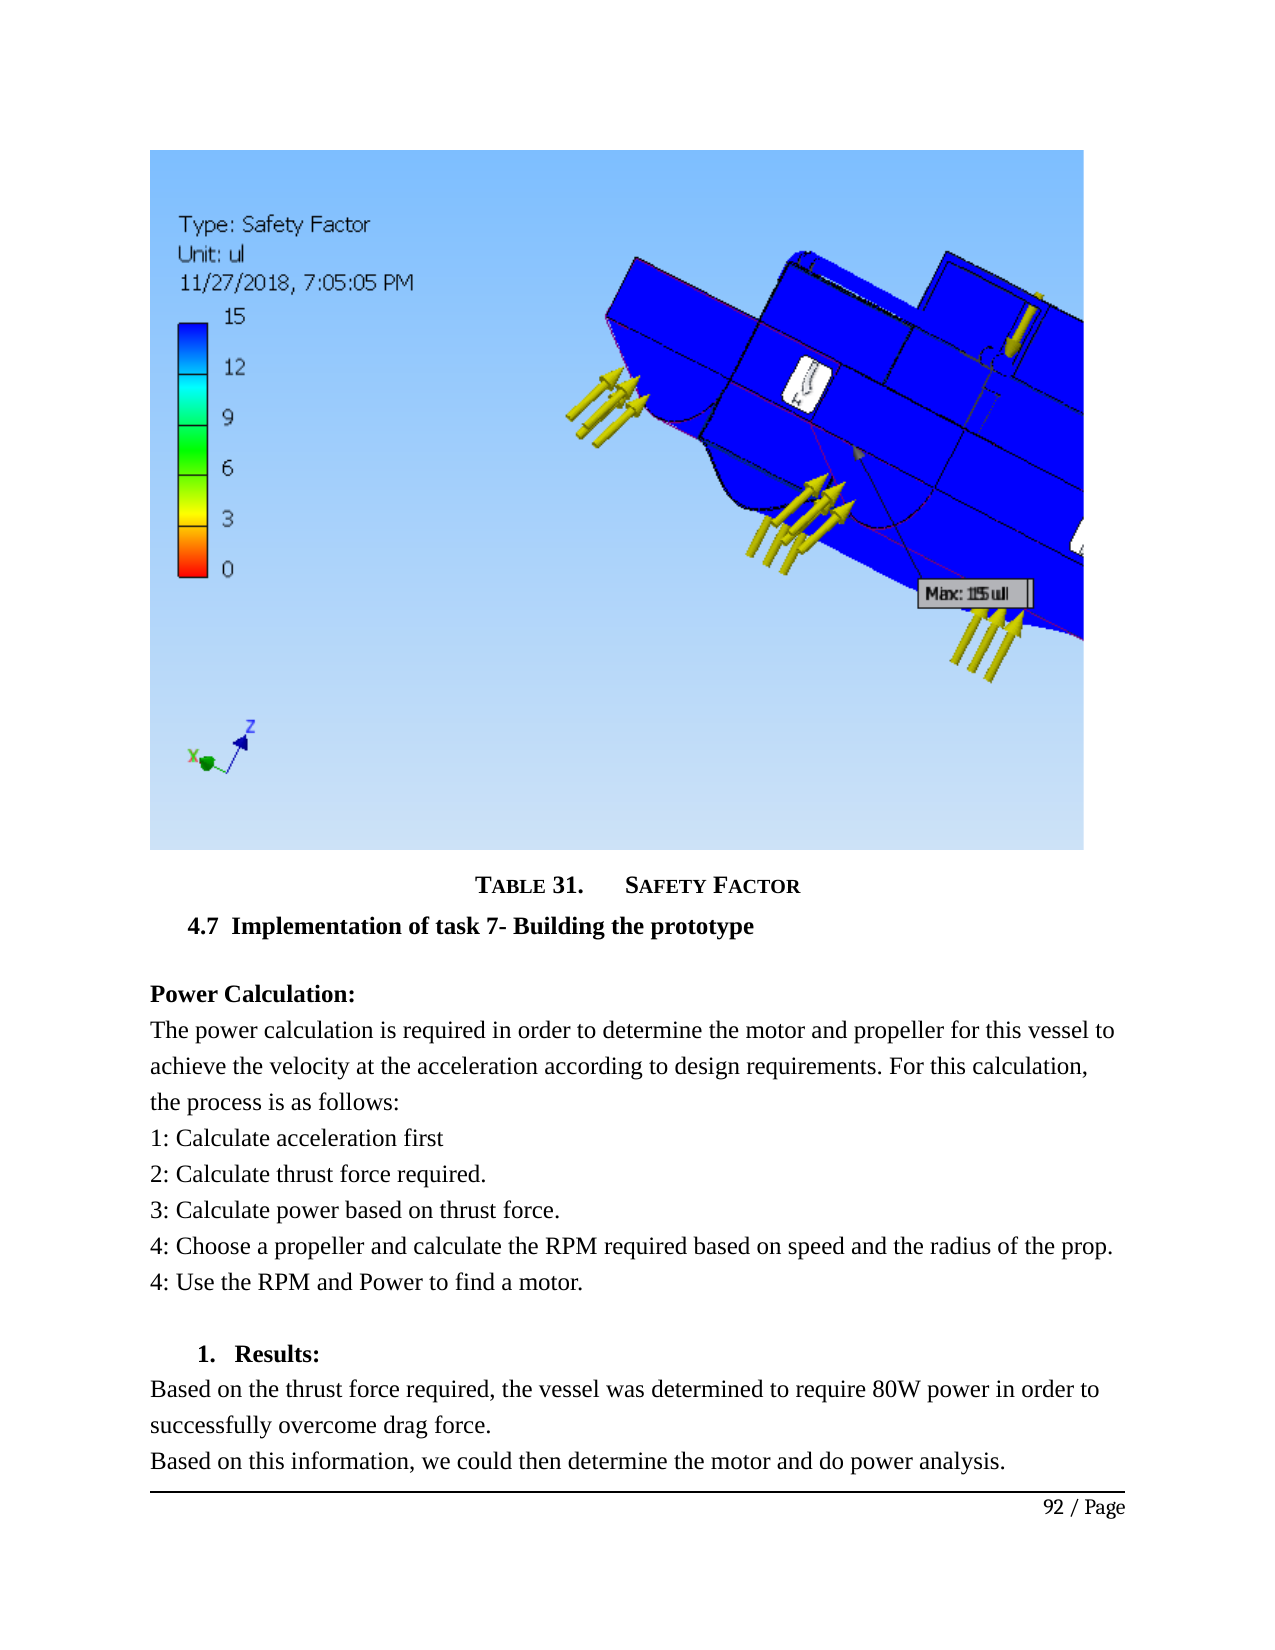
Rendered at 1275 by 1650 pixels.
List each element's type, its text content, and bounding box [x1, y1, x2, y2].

list Results: [197, 1339, 1125, 1367]
picture [150, 150, 1084, 850]
text 3: Calculate power based on thrust force. [150, 1195, 1125, 1224]
text 4: Choose a propeller and calculate the RPM required based on speed and the radius of the prop. [150, 1231, 1125, 1259]
text Based on the thrust force required, the vessel was determined to require 80W power in order to successfully overcome drag force. [150, 1374, 1125, 1439]
subtitle Implementation of task 7- Building the prototype [187, 911, 1125, 940]
text Safety Factor [150, 870, 1125, 898]
text The power calculation is required in order to determine the motor and propeller for this vessel to achieve the velocity at the acceleration according to design requirements. For this calculation, the process is as follows: [150, 1015, 1125, 1116]
text Based on this information, we could then determine the motor and do power analysis. [150, 1446, 1125, 1475]
text Power Calculation: [150, 979, 1125, 1008]
text 1: Calculate acceleration first [150, 1123, 1125, 1152]
text 2: Calculate thrust force required. [150, 1159, 1125, 1188]
text 4: Use the RPM and Power to find a motor. [150, 1267, 1125, 1296]
